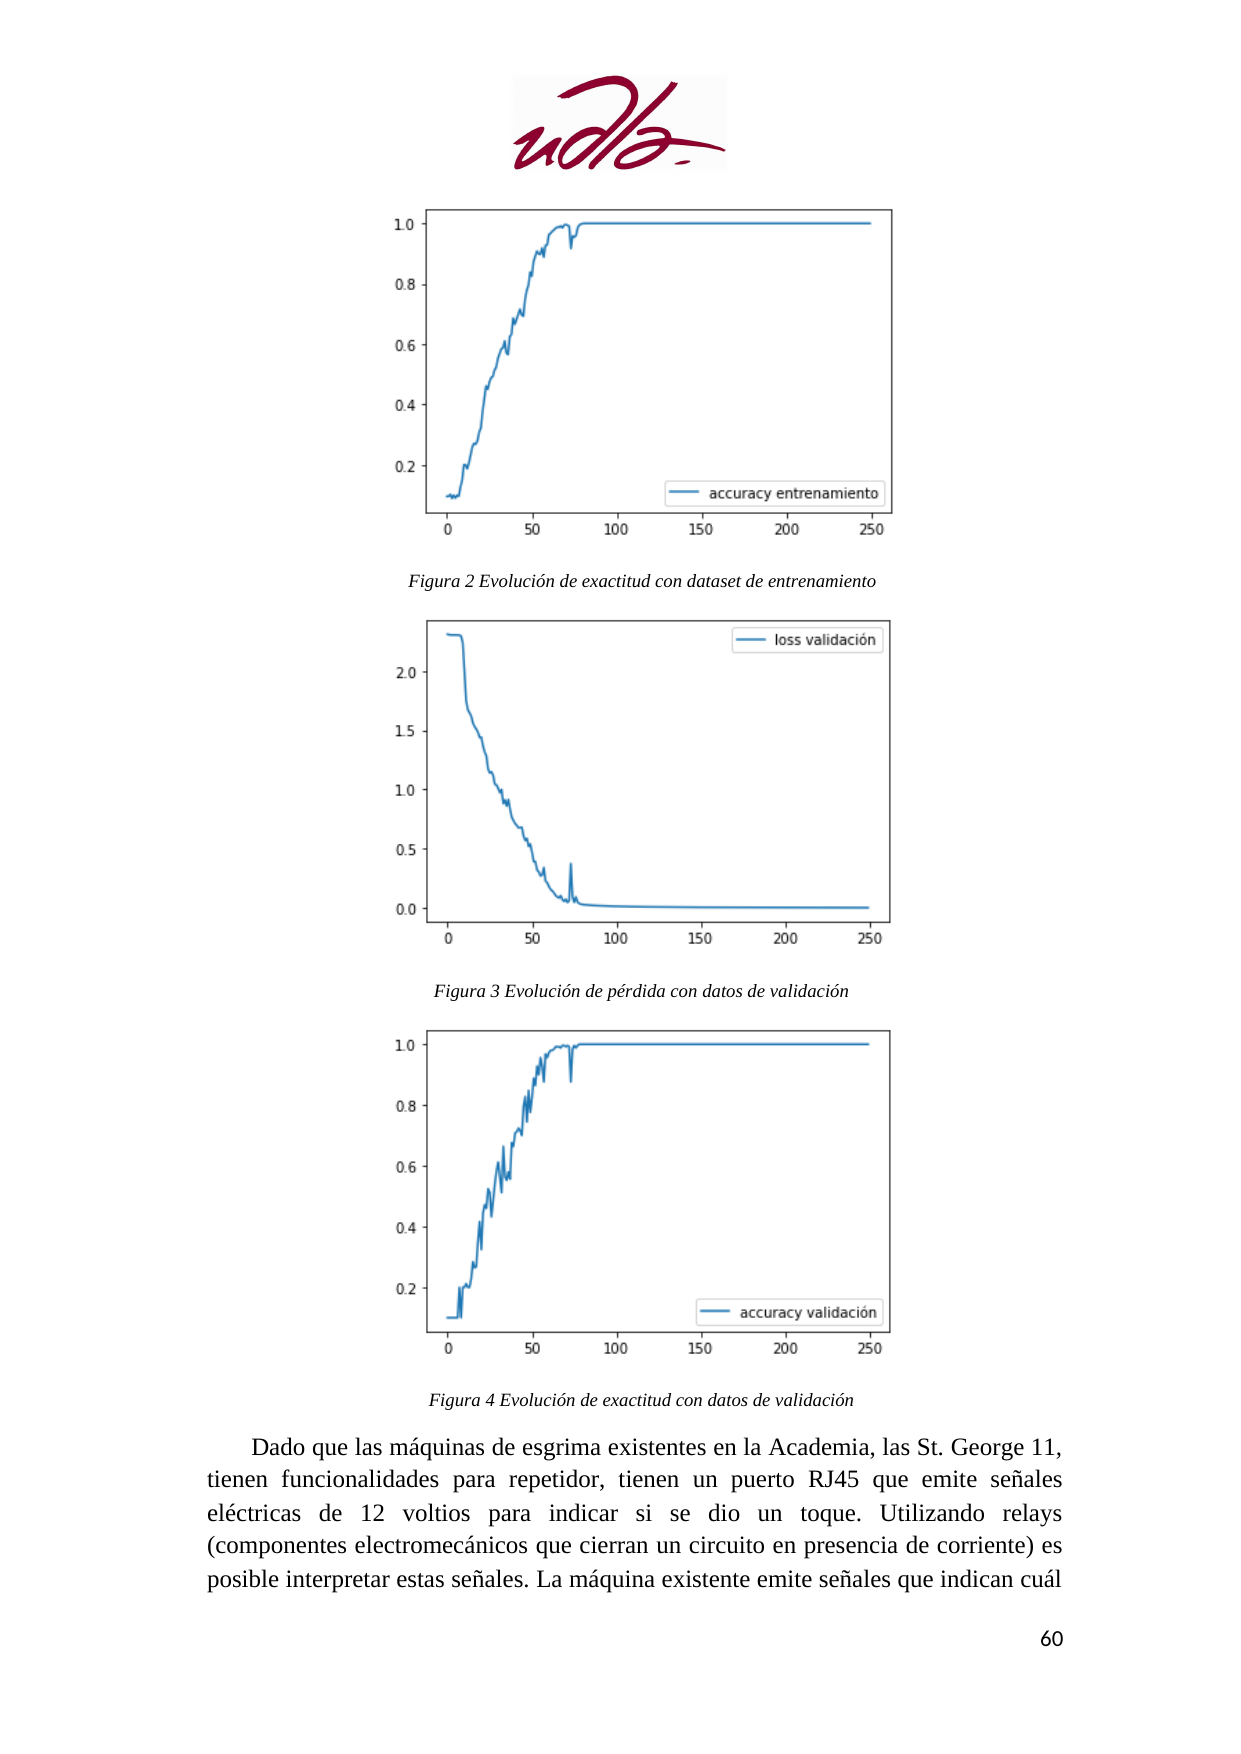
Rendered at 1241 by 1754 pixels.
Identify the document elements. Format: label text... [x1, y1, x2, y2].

text Figura 2 Evolución de exactitud con dataset de entrenamiento [222, 570, 1063, 592]
text Figura 3 Evolución de pérdida con datos de validación [222, 980, 1063, 1002]
picture [509, 73, 731, 174]
picture [384, 201, 900, 546]
picture [386, 1022, 899, 1365]
picture [385, 612, 899, 955]
text Figura 4 Evolución de exactitud con datos de validación [222, 1389, 1063, 1411]
